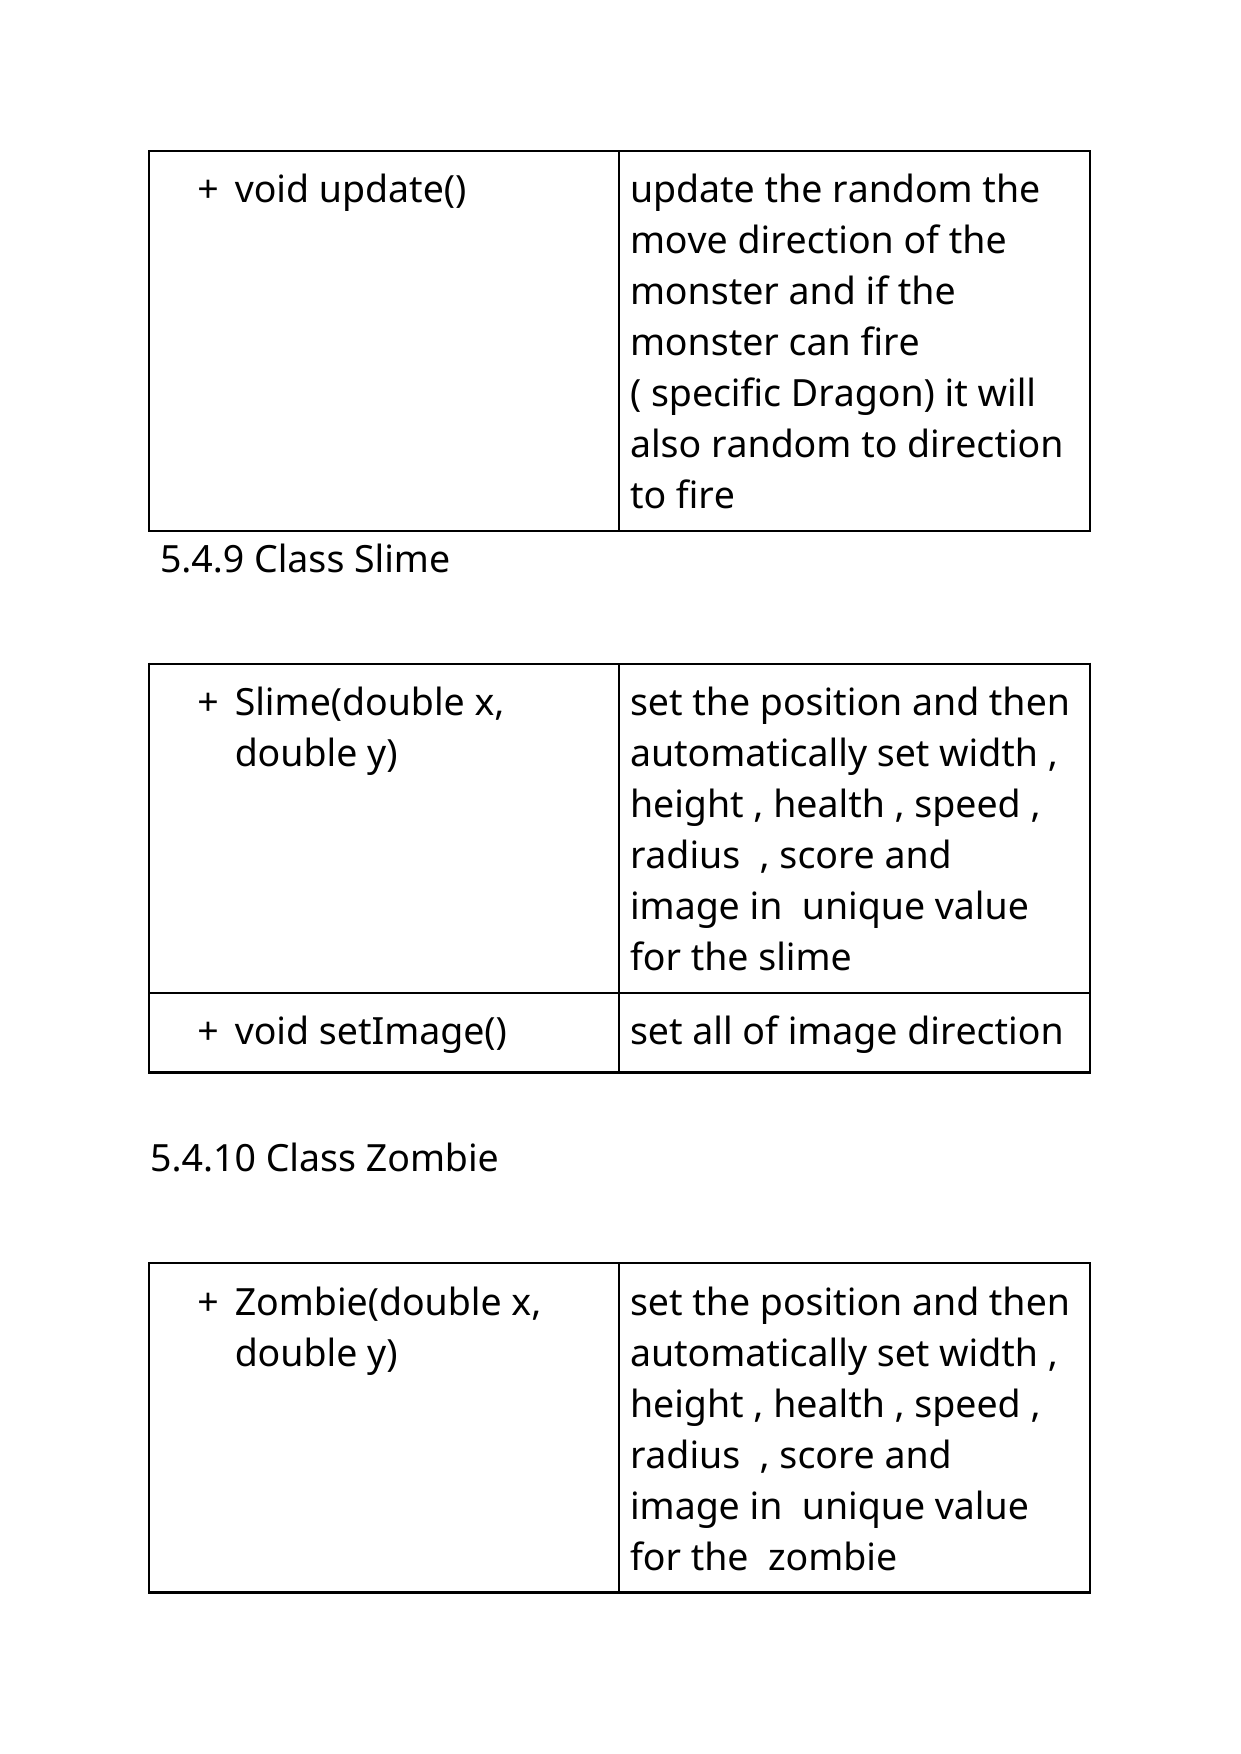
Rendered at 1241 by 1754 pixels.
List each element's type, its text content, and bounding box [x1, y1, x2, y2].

table_cell void update() [150, 152, 618, 530]
table_header Zombie(double x, double y) [150, 1264, 618, 1591]
table_header set the position and then automatically set width , height , health , speed , radius , score and image in unique value for the slime [620, 665, 1089, 992]
table_header Slime(double x, double y) [150, 665, 618, 992]
text 5.4.9 Class Slime [150, 532, 1090, 589]
table_cell void setImage() [150, 994, 618, 1071]
table_cell set all of image direction [620, 994, 1089, 1071]
table_cell update the random the move direction of the monster and if the monster can fire ( specific Dragon) it will also random to direction to fire [620, 152, 1089, 530]
text 5.4.10 Class Zombie [150, 1132, 1090, 1189]
table_header set the position and then automatically set width , height , health , speed , radius , score and image in unique value for the zombie [620, 1264, 1089, 1591]
